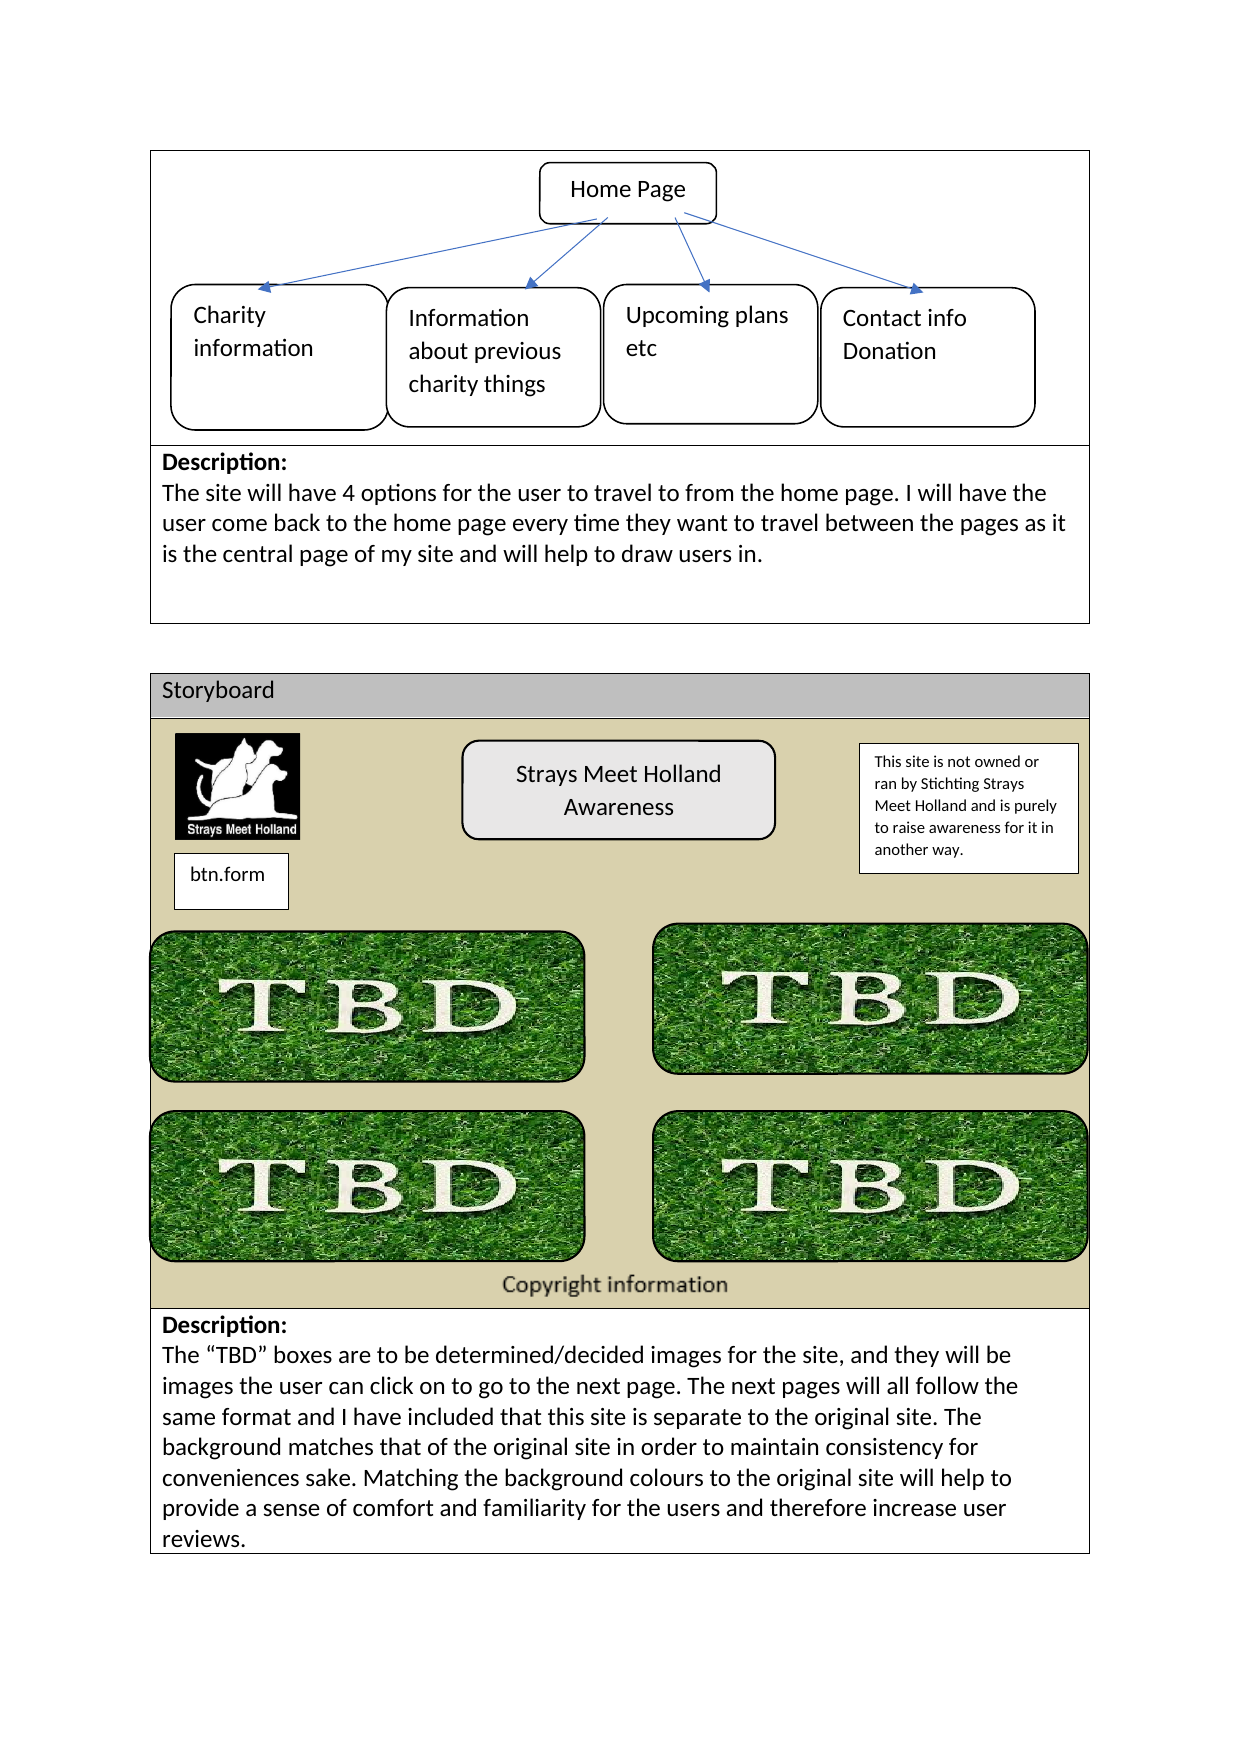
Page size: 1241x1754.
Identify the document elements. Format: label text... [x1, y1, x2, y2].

table_cell [151, 719, 1089, 1308]
table_cell [151, 151, 1089, 445]
table_cell Description: The site will have 4 options for the user to travel to from the home page. I will have the user come back to the home page every time they want to travel between the pages as it is the central page of my site and will help to draw users in. [151, 446, 1089, 622]
picture [493, 1264, 743, 1308]
picture [175, 733, 300, 840]
table_header Storyboard [151, 674, 1089, 717]
table_cell Description: The “TBD” boxes are to be determined/decided images for the site, and they will be images the user can click on to go to the next page. The next pages will all follow the same format and I have included that this site is separate to the original site. The background matches that of the original site in order to maintain consistency for conveniences sake. Matching the background colours to the original site will help to provide a sense of comfort and familiarity for the users and therefore increase user reviews. [151, 1309, 1089, 1553]
